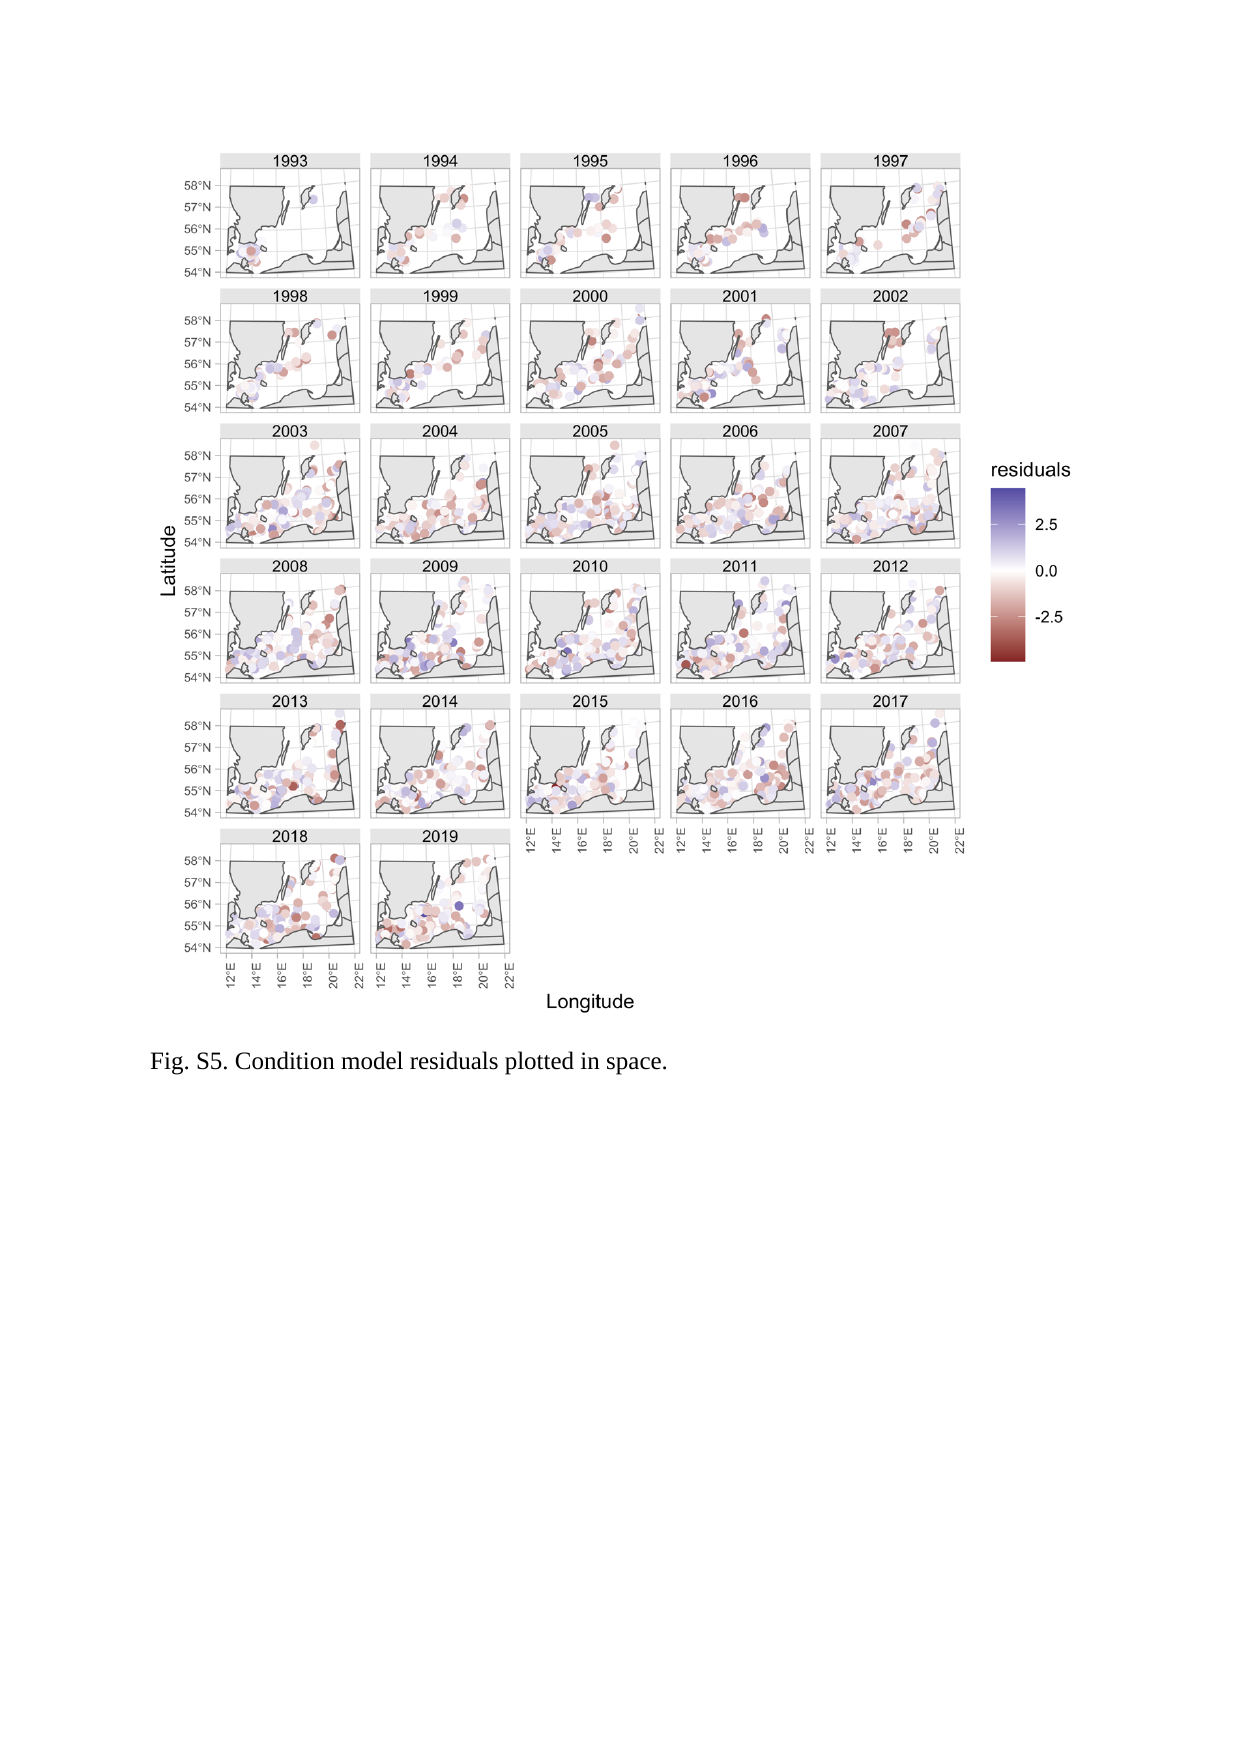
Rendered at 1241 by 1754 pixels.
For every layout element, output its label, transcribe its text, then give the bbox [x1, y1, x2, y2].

text Fig. S5. Condition model residuals plotted in space. [150, 1046, 1090, 1075]
picture [150, 150, 1091, 1018]
